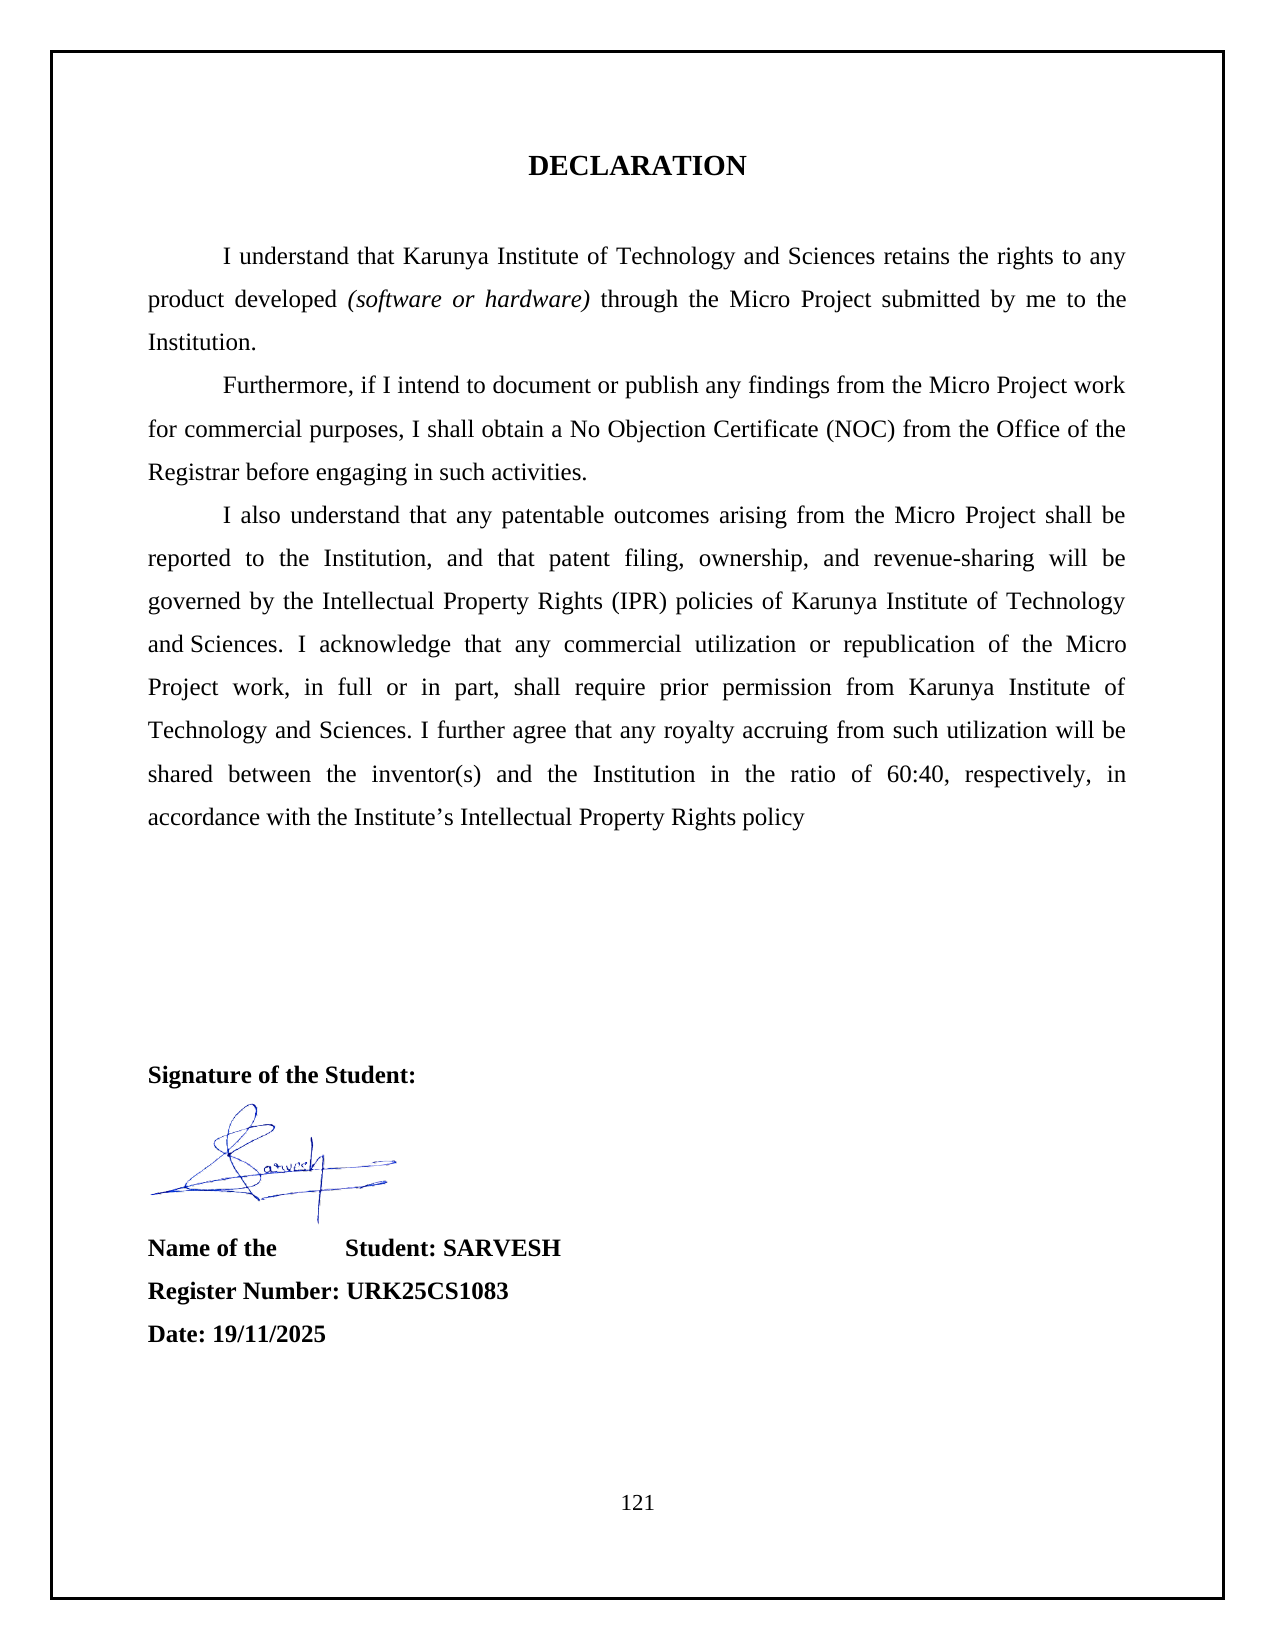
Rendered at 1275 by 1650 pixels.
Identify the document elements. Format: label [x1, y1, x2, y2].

picture [147, 1096, 401, 1226]
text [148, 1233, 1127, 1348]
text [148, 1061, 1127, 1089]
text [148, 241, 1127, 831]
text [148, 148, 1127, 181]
